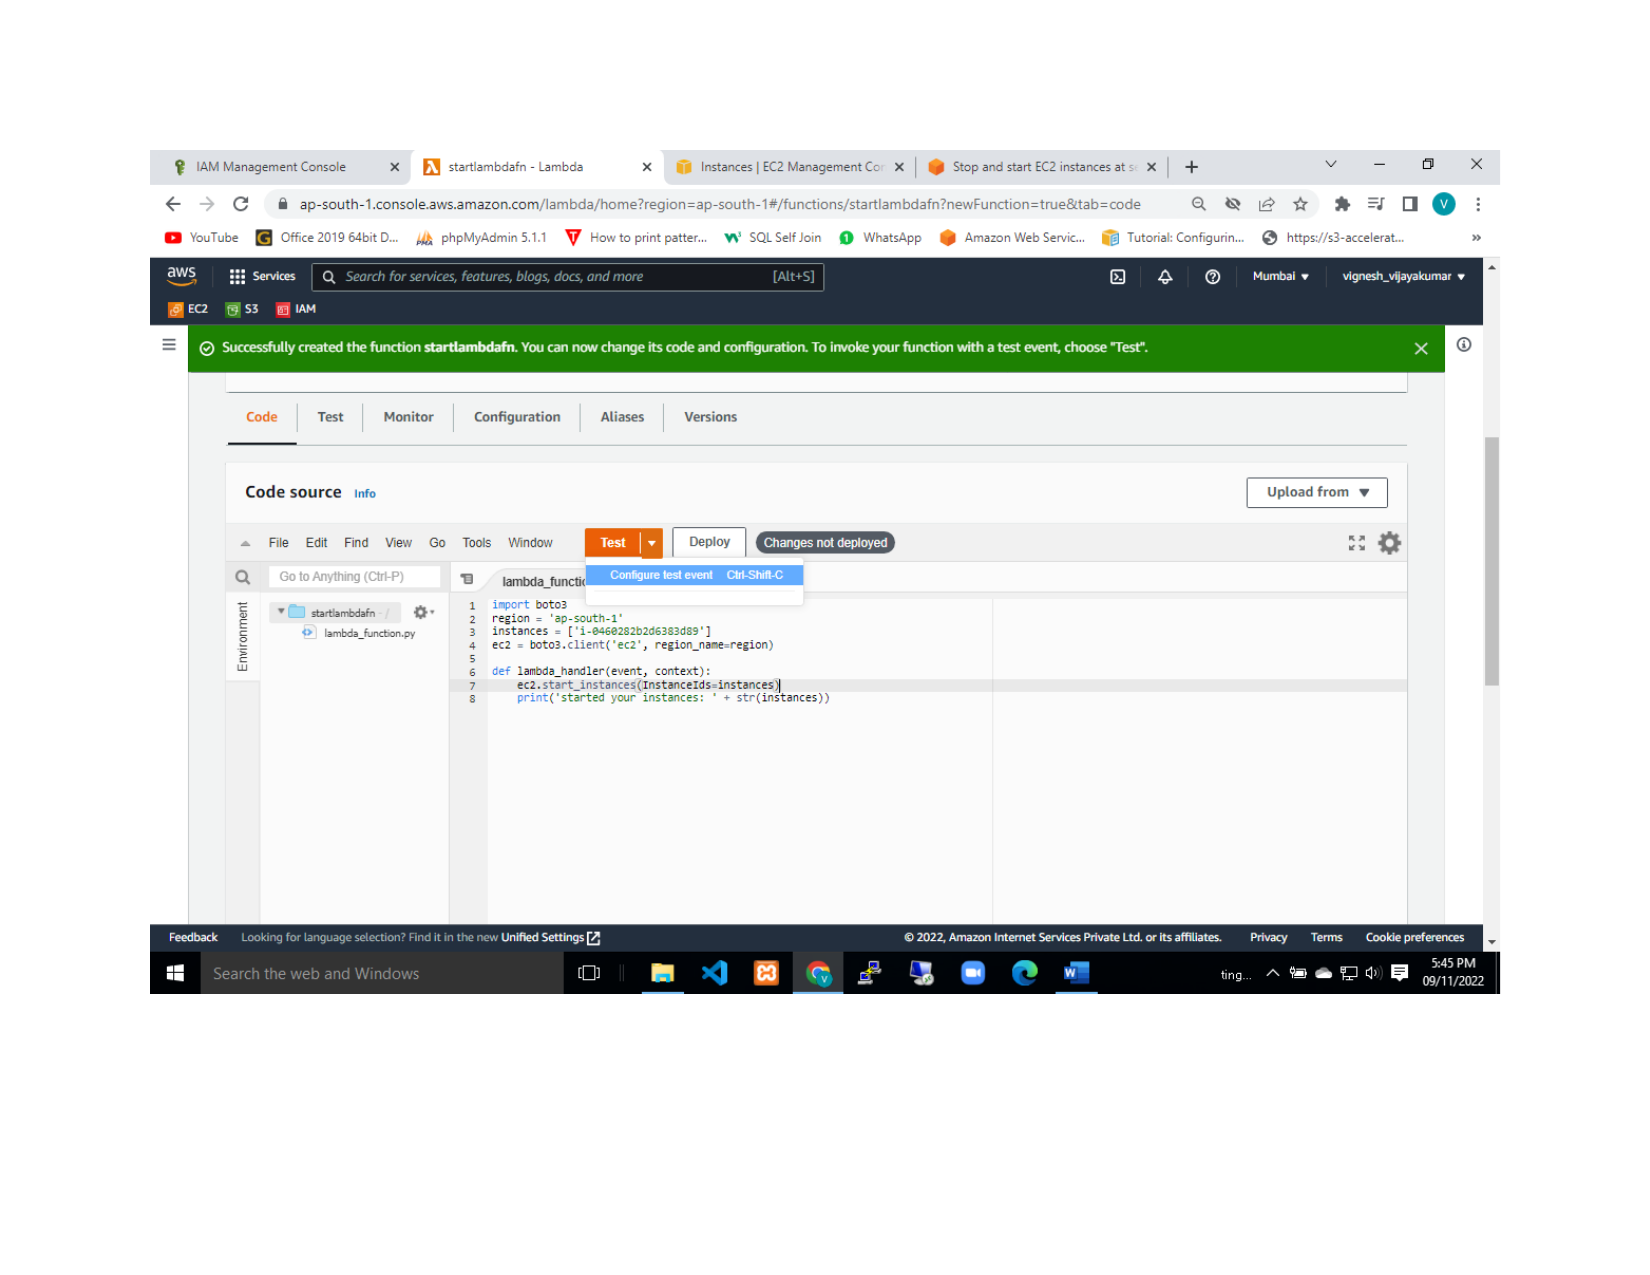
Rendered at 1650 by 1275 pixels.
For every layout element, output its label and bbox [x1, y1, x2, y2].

picture [150, 150, 1500, 994]
